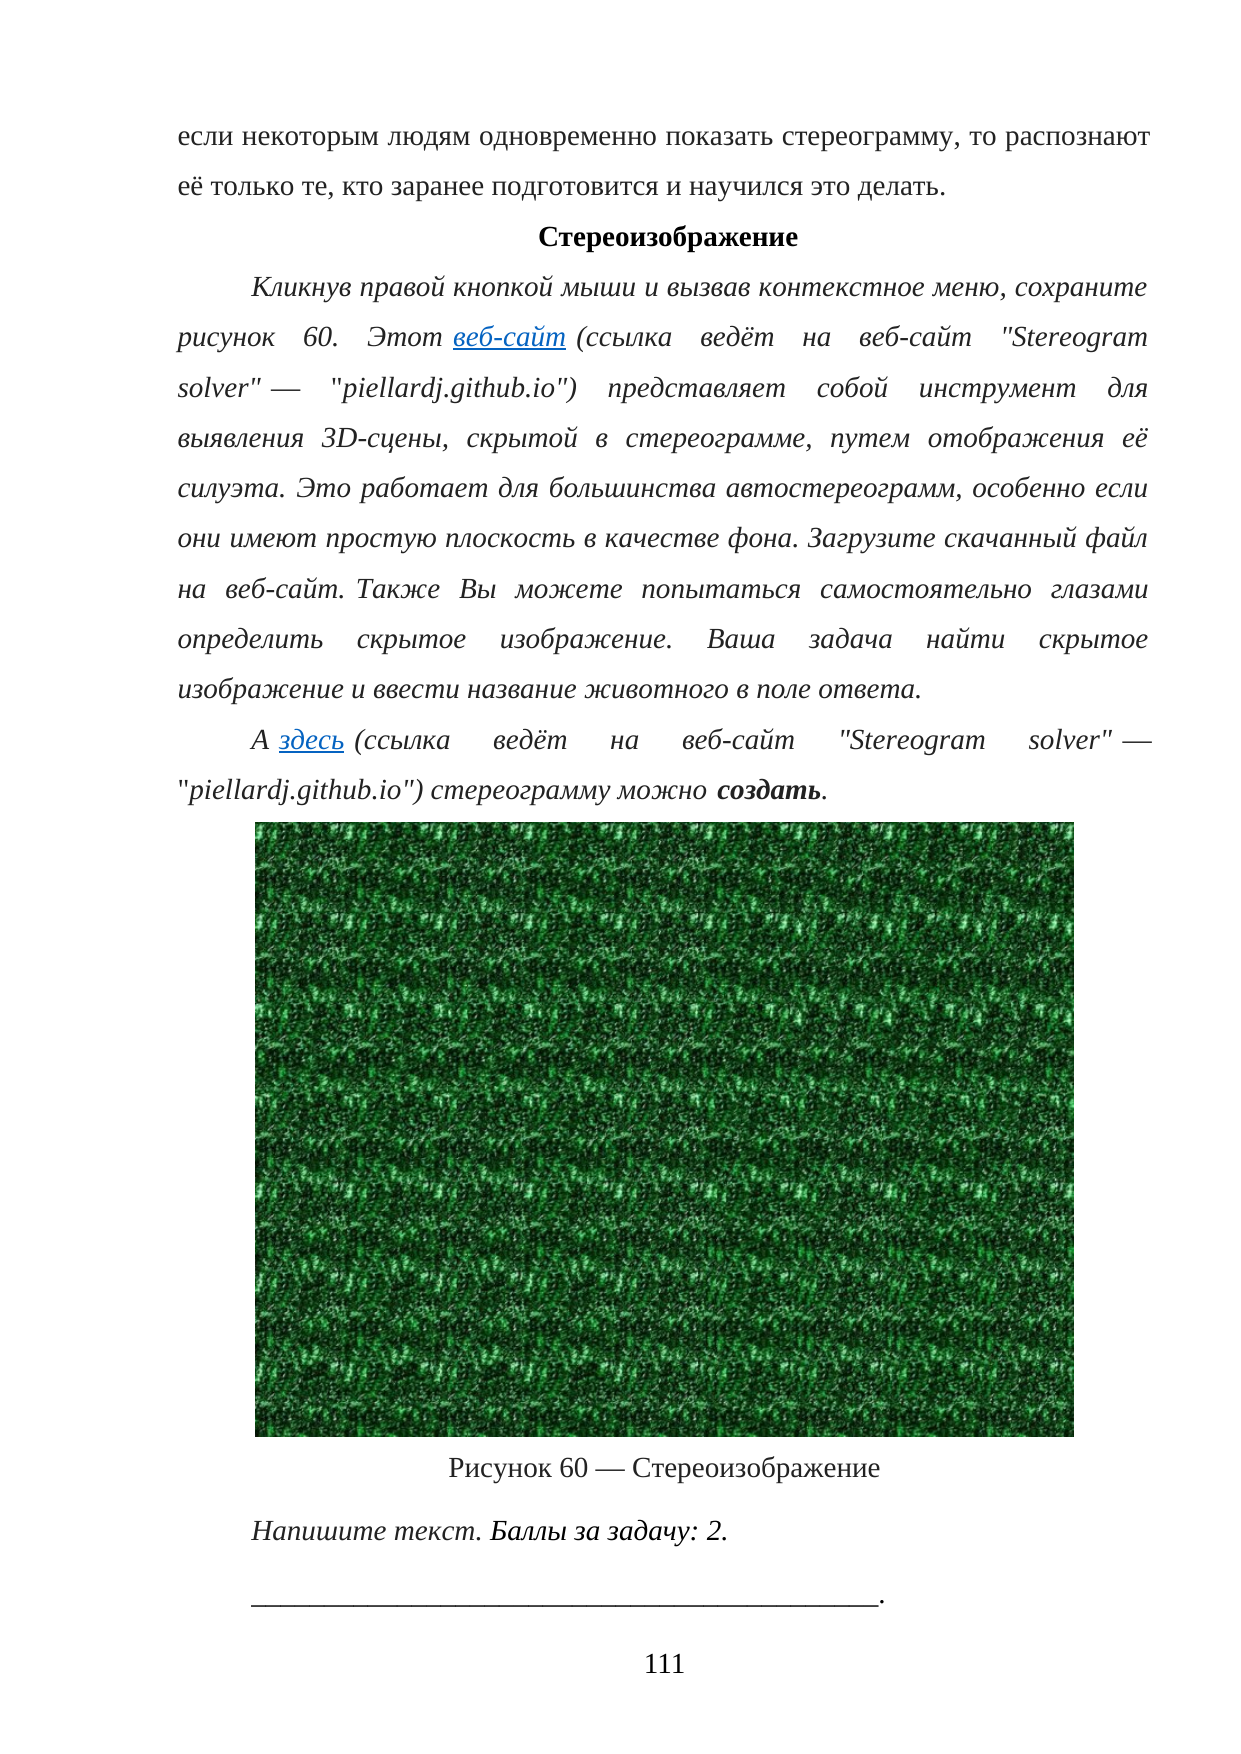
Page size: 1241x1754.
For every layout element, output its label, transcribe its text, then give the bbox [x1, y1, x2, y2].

text Рисунок 60 — Стереоизображение [177, 1451, 1152, 1484]
picture [255, 822, 1074, 1437]
text А здесь (ссылка ведёт на веб-сайт "Stereogram solver" — "piellardj.github.io") стереограмму можно создать. [177, 722, 1152, 806]
text ___________________________________________. [177, 1576, 1152, 1609]
text Кликнув правой кнопкой мыши и вызвав контекстное меню, сохраните рисунок 60. Этот веб-сайт (ссылка ведёт на веб-сайт "Stereogram solver" — "piellardj.github.io") представляет собой инструмент для выявления 3D-сцены, скрытой в стереограмме, путем отображения её силуэта. Это работает для большинства автостереограмм, особенно если они имеют простую плоскость в качестве фона. Загрузите скачанный файл на веб-сайт. Также Вы можете попытаться самостоятельно глазами определить скрытое изображение. Ваша задача найти скрытое изображение и ввести название животного в поле ответа. [177, 269, 1152, 705]
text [177, 118, 1152, 202]
list ​ Стереоизображение [177, 219, 1152, 252]
text Напишите текст. Баллы за задачу: 2. [177, 1513, 1152, 1547]
